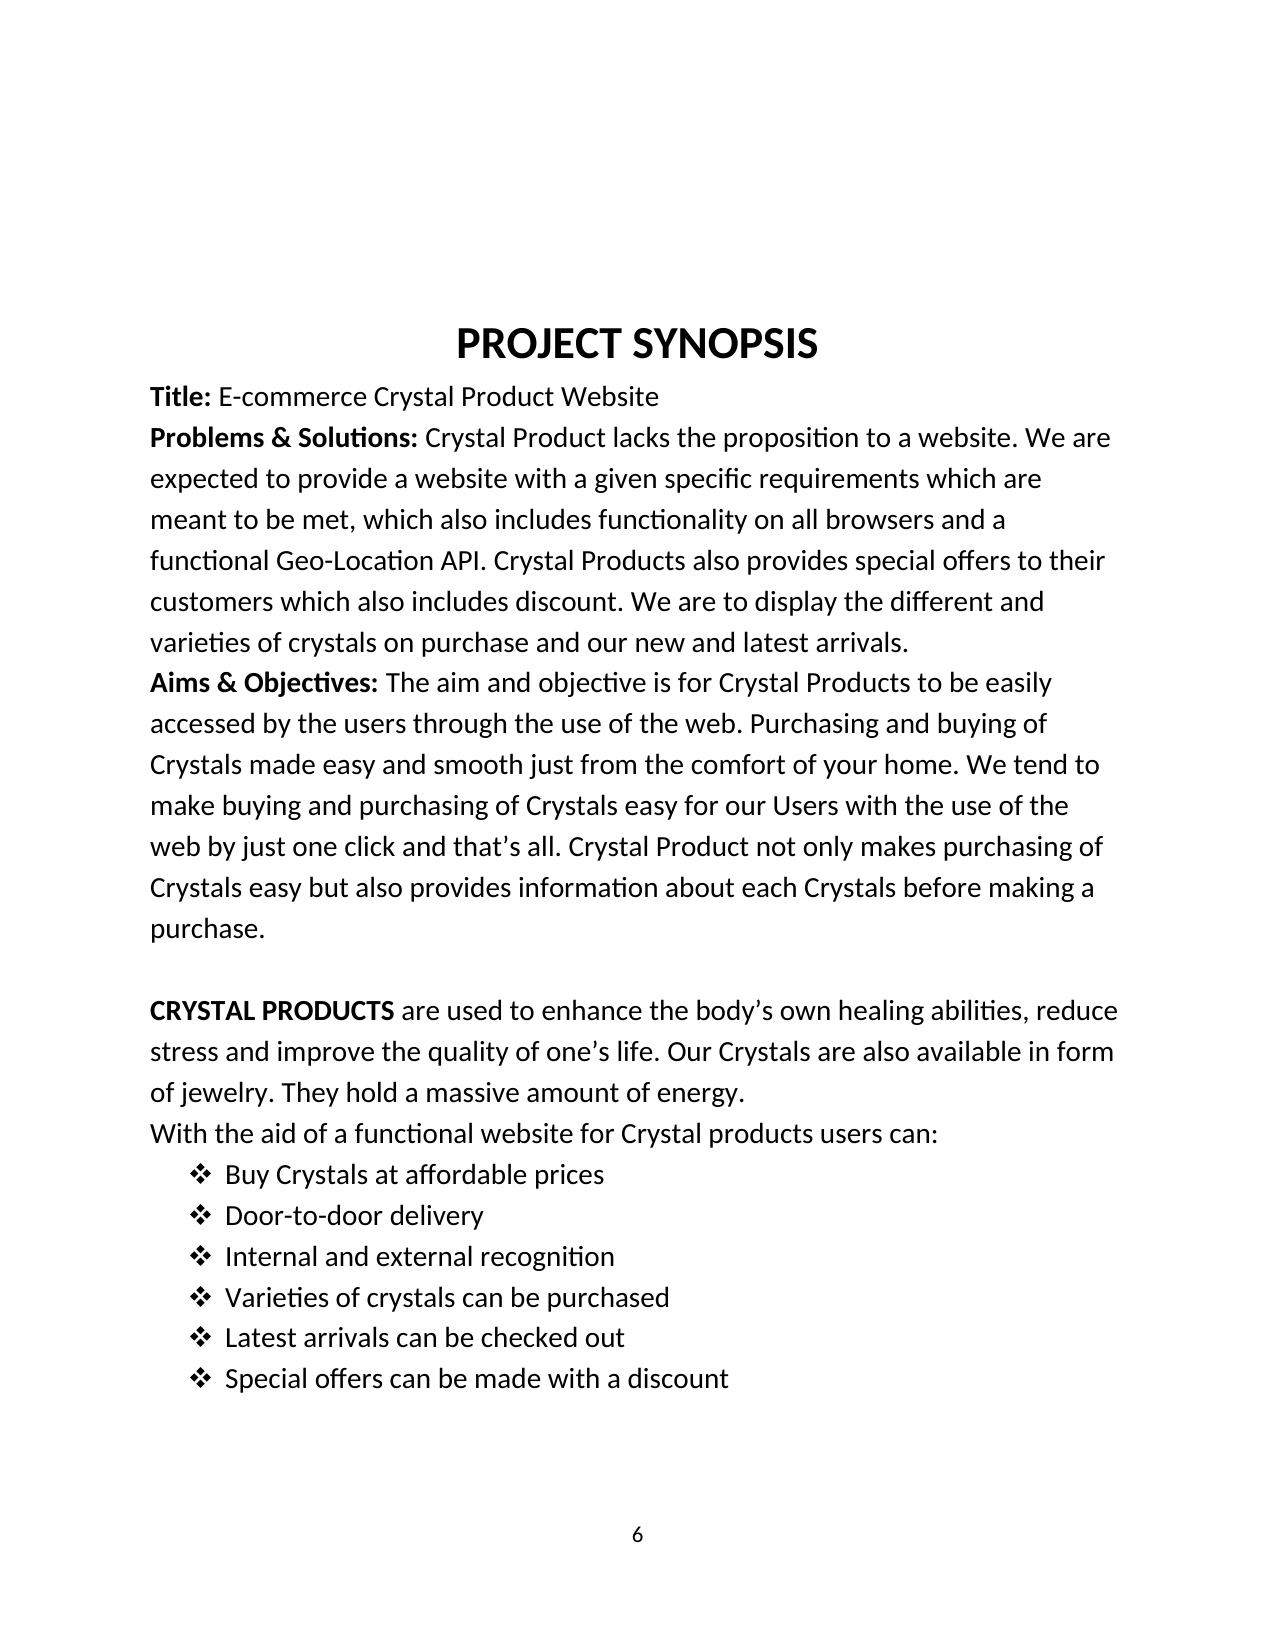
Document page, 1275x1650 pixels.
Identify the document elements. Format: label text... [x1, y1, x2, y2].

text CRYSTAL PRODUCTS are used to enhance the body’s own healing abilities, reduce stress and improve the quality of one’s life. Our Crystals are also available in form of jewelry. They hold a massive amount of energy. [150, 992, 1125, 1109]
list Varieties of crystals can be purchased [187, 1279, 1125, 1314]
text Aims & Objectives: The aim and objective is for Crystal Products to be easily accessed by the users through the use of the web. Purchasing and buying of Crystals made easy and smooth just from the comfort of your home. We tend to make buying and purchasing of Crystals easy for our Users with the use of the web by just one click and that’s all. Crystal Product not only makes purchasing of Crystals easy but also provides information about each Crystals before making a purchase. [150, 664, 1125, 946]
text Problems & Solutions: Crystal Product lacks the proposition to a website. We are expected to provide a website with a given specific requirements which are meant to be met, which also includes functionality on all browsers and a functional Geo-Location API. Crystal Products also provides special offers to their customers which also includes discount. We are to display the different and varieties of crystals on purchase and our new and latest arrivals. [150, 419, 1125, 659]
list Internal and external recognition [187, 1238, 1125, 1273]
text PROJECT SYNOPSIS [150, 314, 1125, 370]
text With the aid of a functional website for Crystal products users can: [150, 1115, 1125, 1151]
list Special offers can be made with a discount [187, 1361, 1125, 1396]
list Latest arrivals can be checked out [187, 1319, 1125, 1355]
list Door-to-door delivery [187, 1197, 1125, 1232]
list Buy Crystals at affordable prices [187, 1156, 1125, 1191]
text Title: E-commerce Crystal Product Website [150, 378, 1125, 414]
